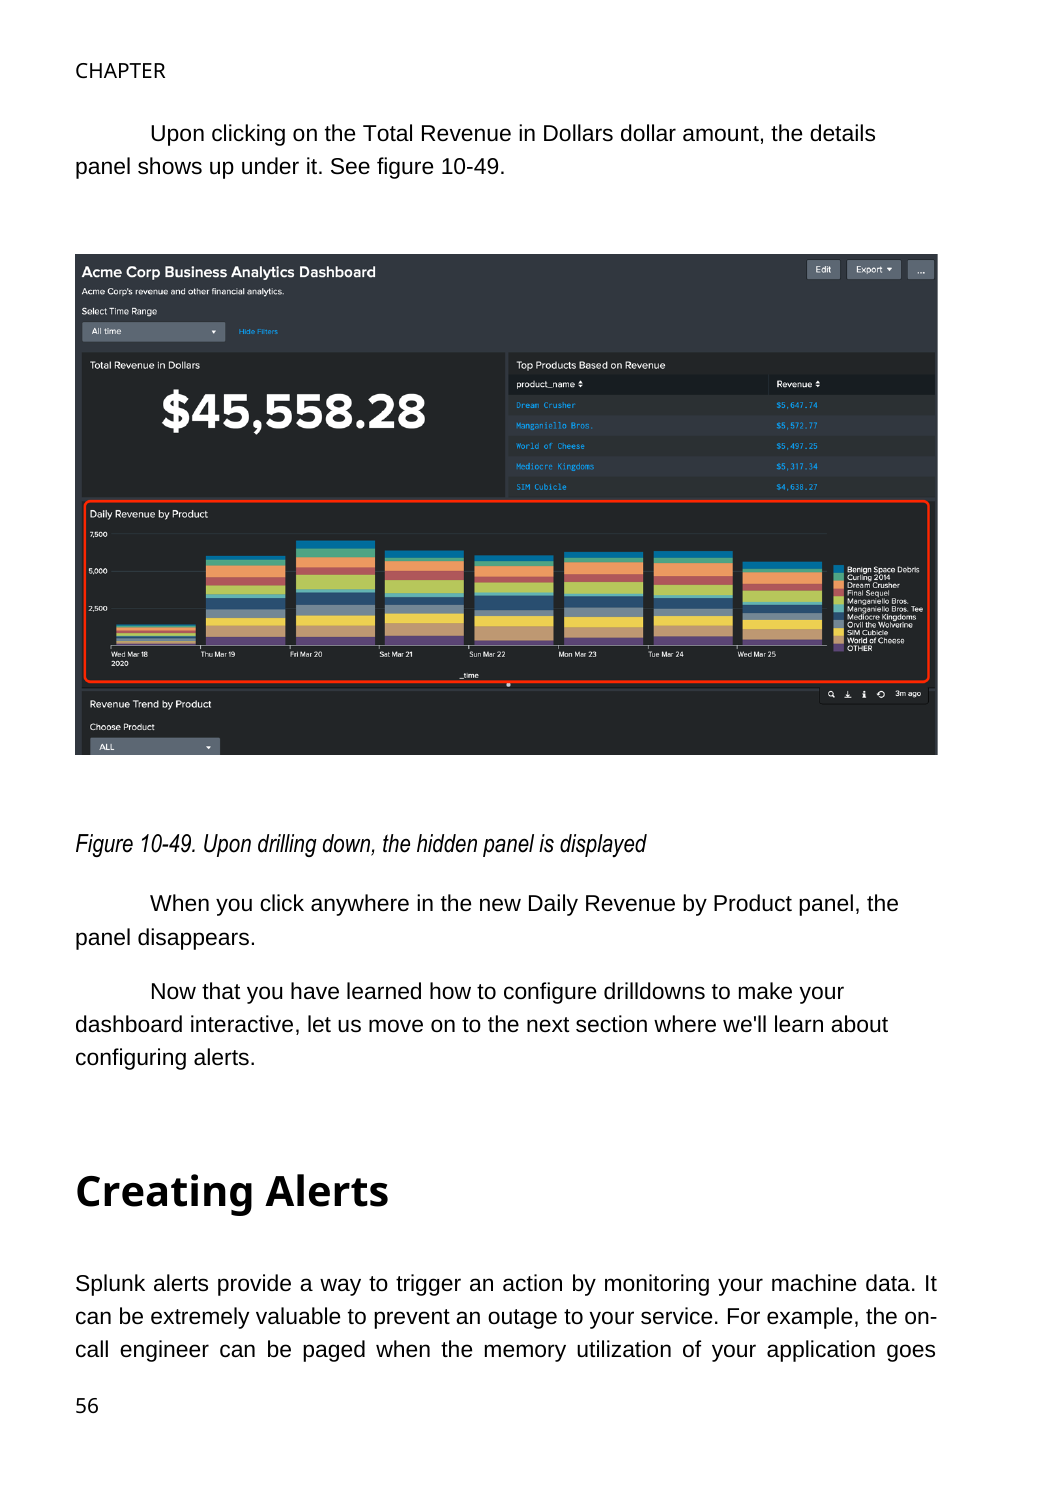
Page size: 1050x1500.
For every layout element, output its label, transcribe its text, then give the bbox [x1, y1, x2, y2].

text Now that you have learned how to configure drilldowns to make your dashboard interactive, let us move on to the next section where we'll learn about configuring alerts. [75, 971, 937, 1071]
text Upon clicking on the Total Revenue in Dollars dollar amount, the details panel shows up under it. See figure 10-49. [75, 112, 937, 179]
subtitle Creating Alerts [75, 1162, 937, 1219]
text When you click anywhere in the new Daily Revenue by Product panel, the panel disappears. [75, 883, 937, 950]
text Figure 10-49. Upon drilling down, the hidden panel is displayed [75, 829, 937, 858]
picture [75, 254, 938, 755]
